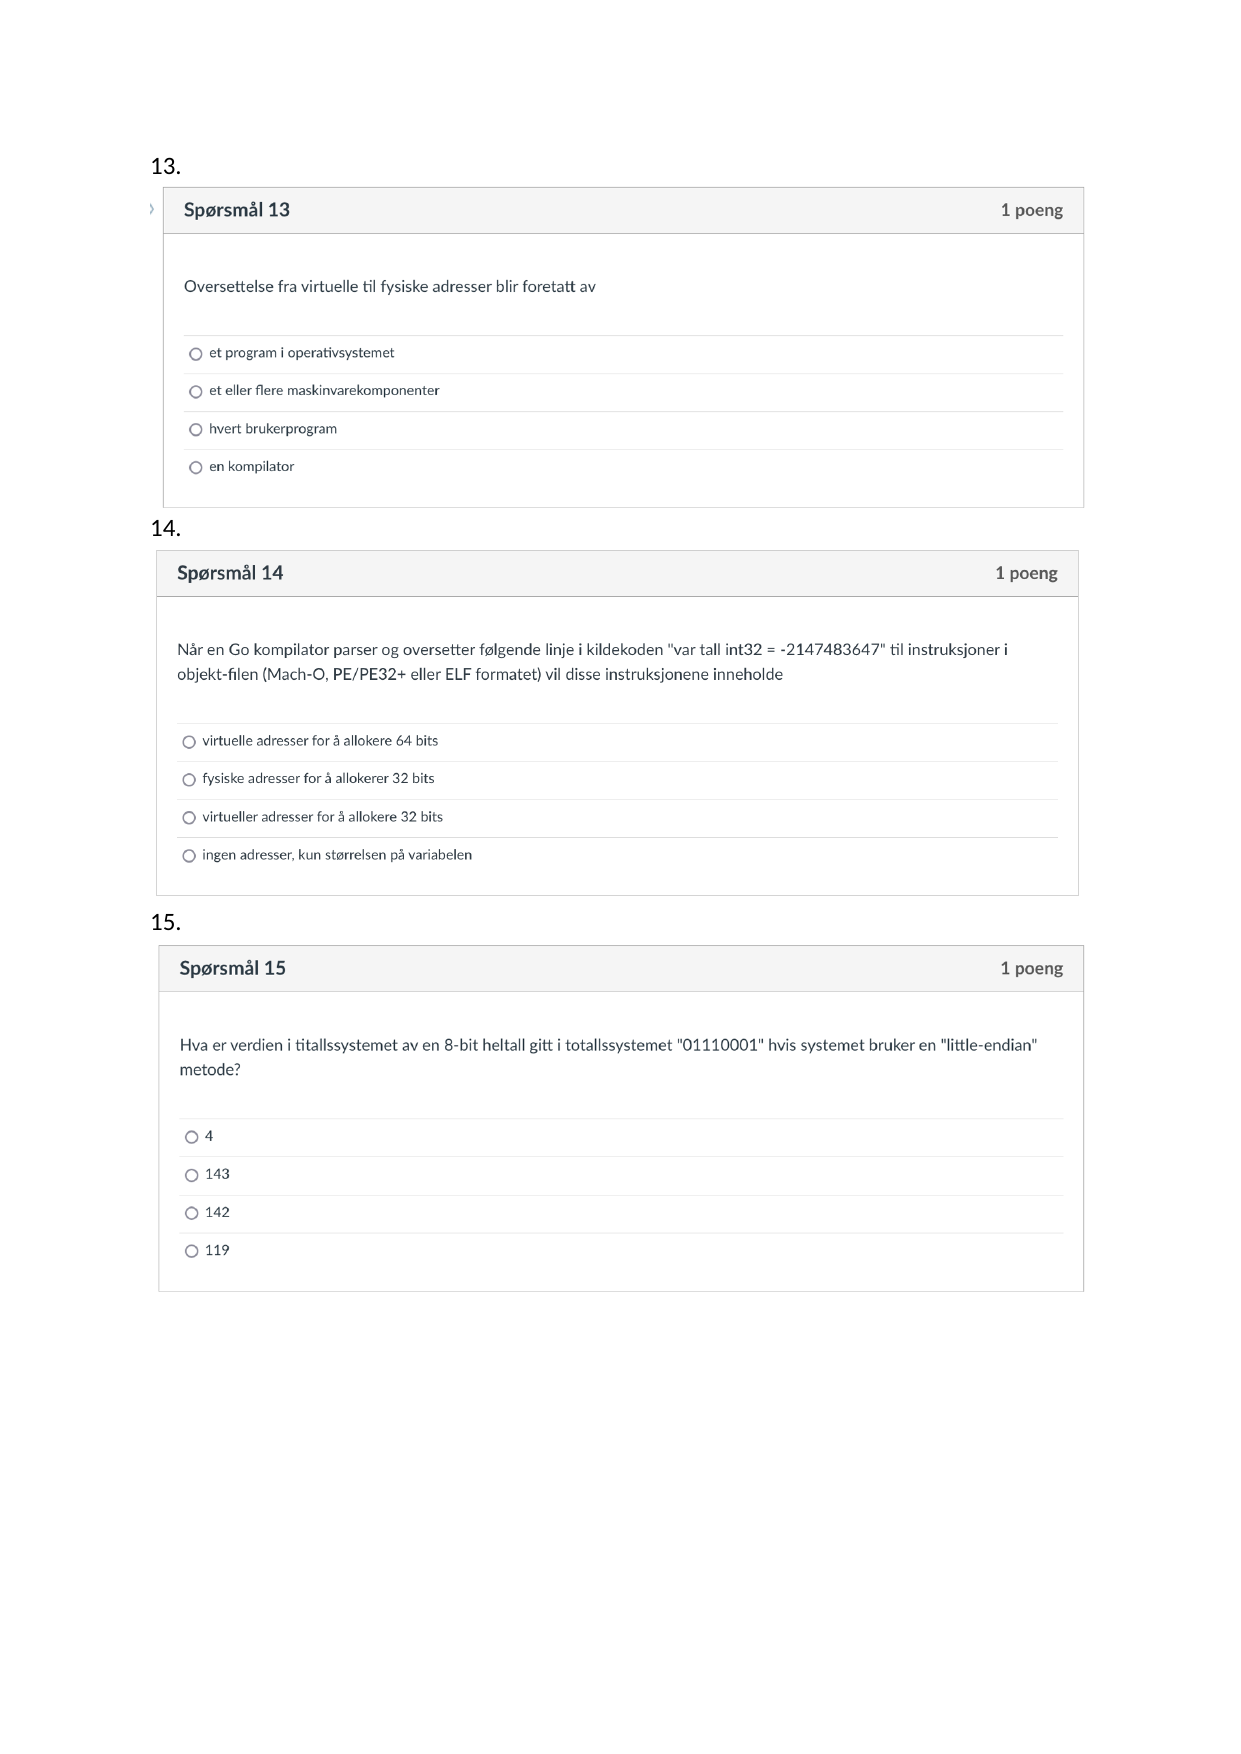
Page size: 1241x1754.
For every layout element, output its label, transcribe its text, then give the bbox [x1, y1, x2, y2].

text 14. [150, 512, 1090, 542]
text 13. [150, 150, 1090, 180]
picture [150, 936, 1091, 1296]
picture [150, 180, 1091, 512]
text 15. [150, 906, 1090, 936]
picture [150, 542, 1091, 906]
